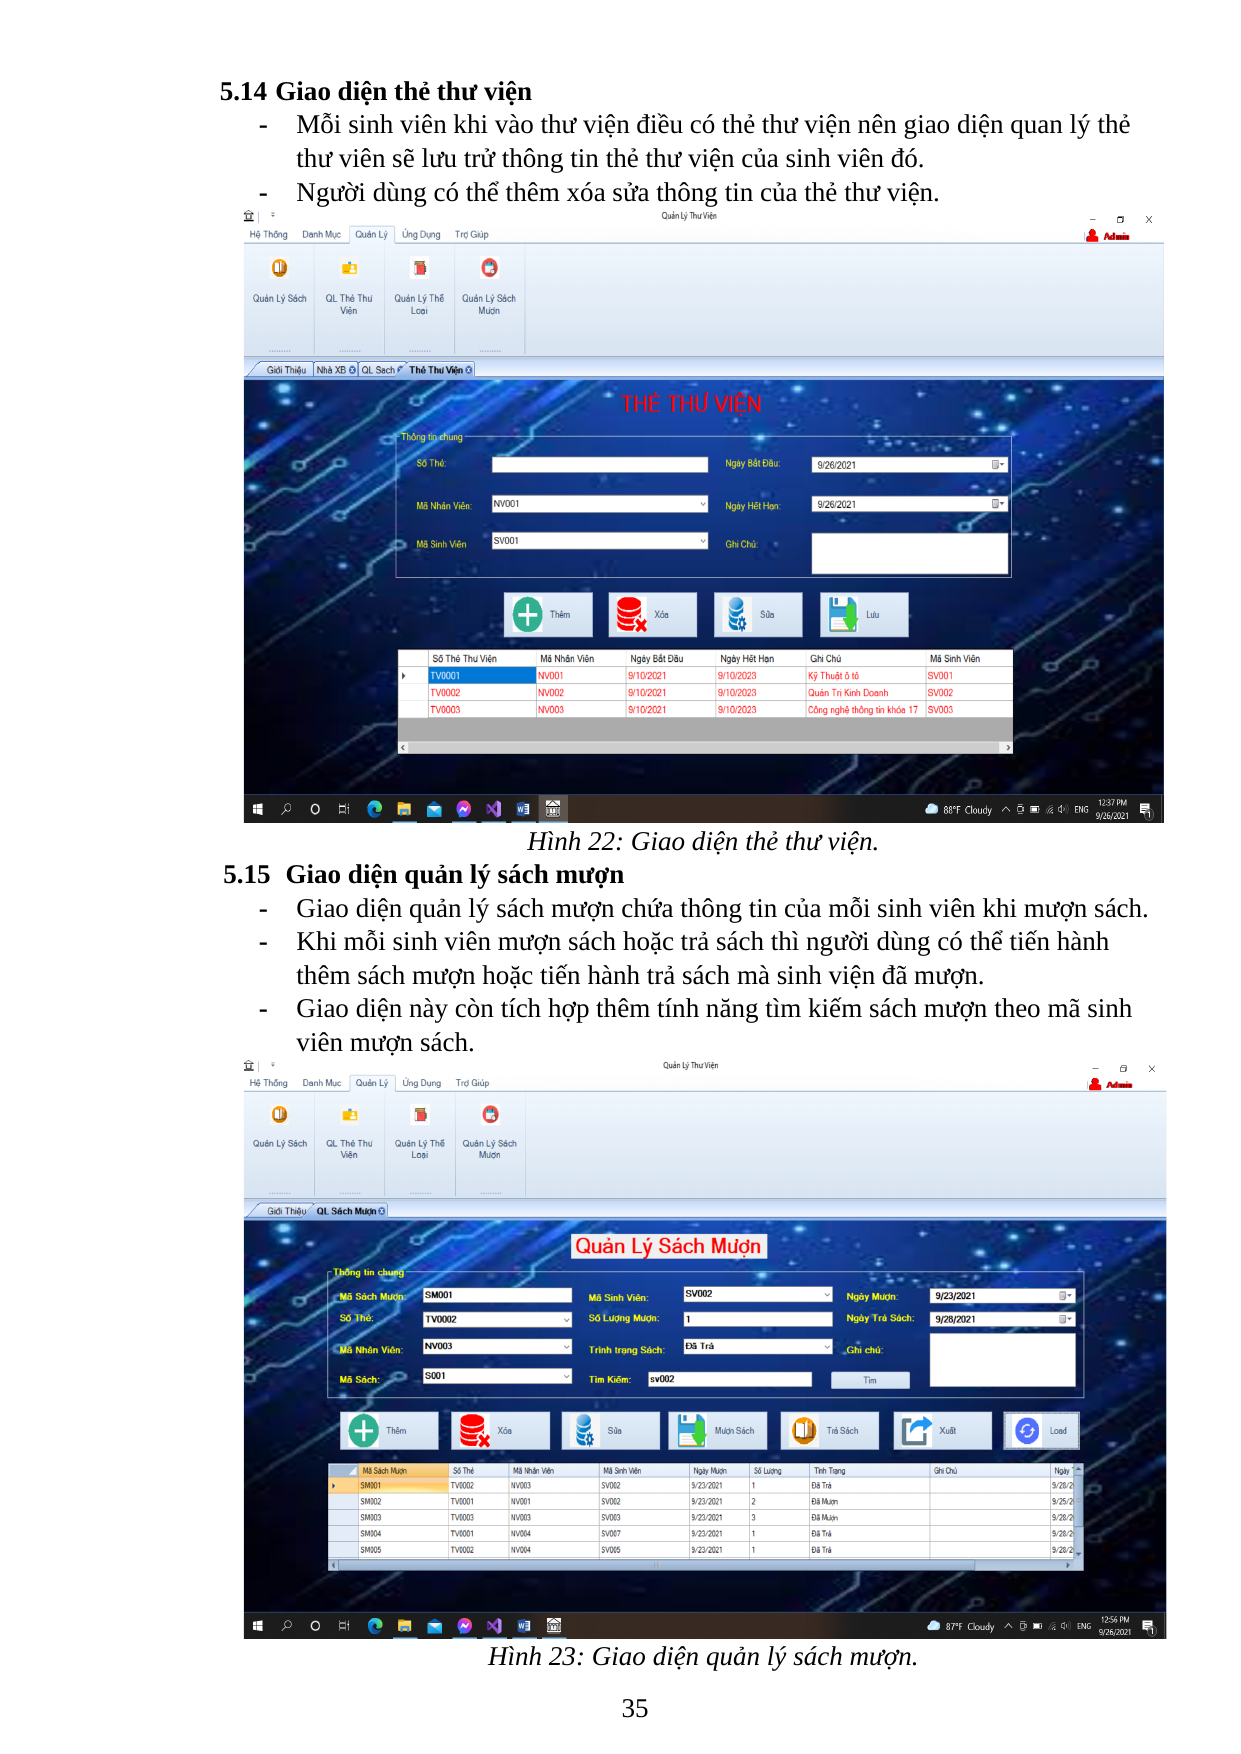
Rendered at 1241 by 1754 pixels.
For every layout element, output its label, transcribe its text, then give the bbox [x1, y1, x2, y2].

list Hình 22: Giao diện thẻ thư viện. [244, 824, 1165, 856]
list Người dùng có thể thêm xóa sửa thông tin của thẻ thư viện. [259, 176, 1165, 207]
list Giao diện thẻ thư viện [219, 75, 1165, 106]
list Giao diện này còn tích hợp thêm tính năng tìm kiếm sách mượn theo mã sinh viên mượn sách. [259, 992, 1165, 1057]
list Khi mỗi sinh viên mượn sách hoặc trả sách thì người dùng có thể tiến hành thêm sách mượn hoặc tiến hành trả sách mà sinh viện đã mượn. [259, 925, 1165, 990]
list Giao diện quản lý sách mượn chứa thông tin của mỗi sinh viên khi mượn sách. [259, 892, 1165, 923]
list Hình 23: Giao diện quản lý sách mượn. [244, 1640, 1165, 1671]
list Giao diện quản lý sách mượn [223, 858, 1165, 889]
list Mỗi sinh viên khi vào thư viện điều có thẻ thư viện nên giao diện quan lý thẻ thư viên sẽ lưu trử thông tin thẻ thư viện của sinh viên đó. [259, 108, 1165, 173]
picture [243, 209, 1164, 823]
picture [243, 1059, 1167, 1639]
